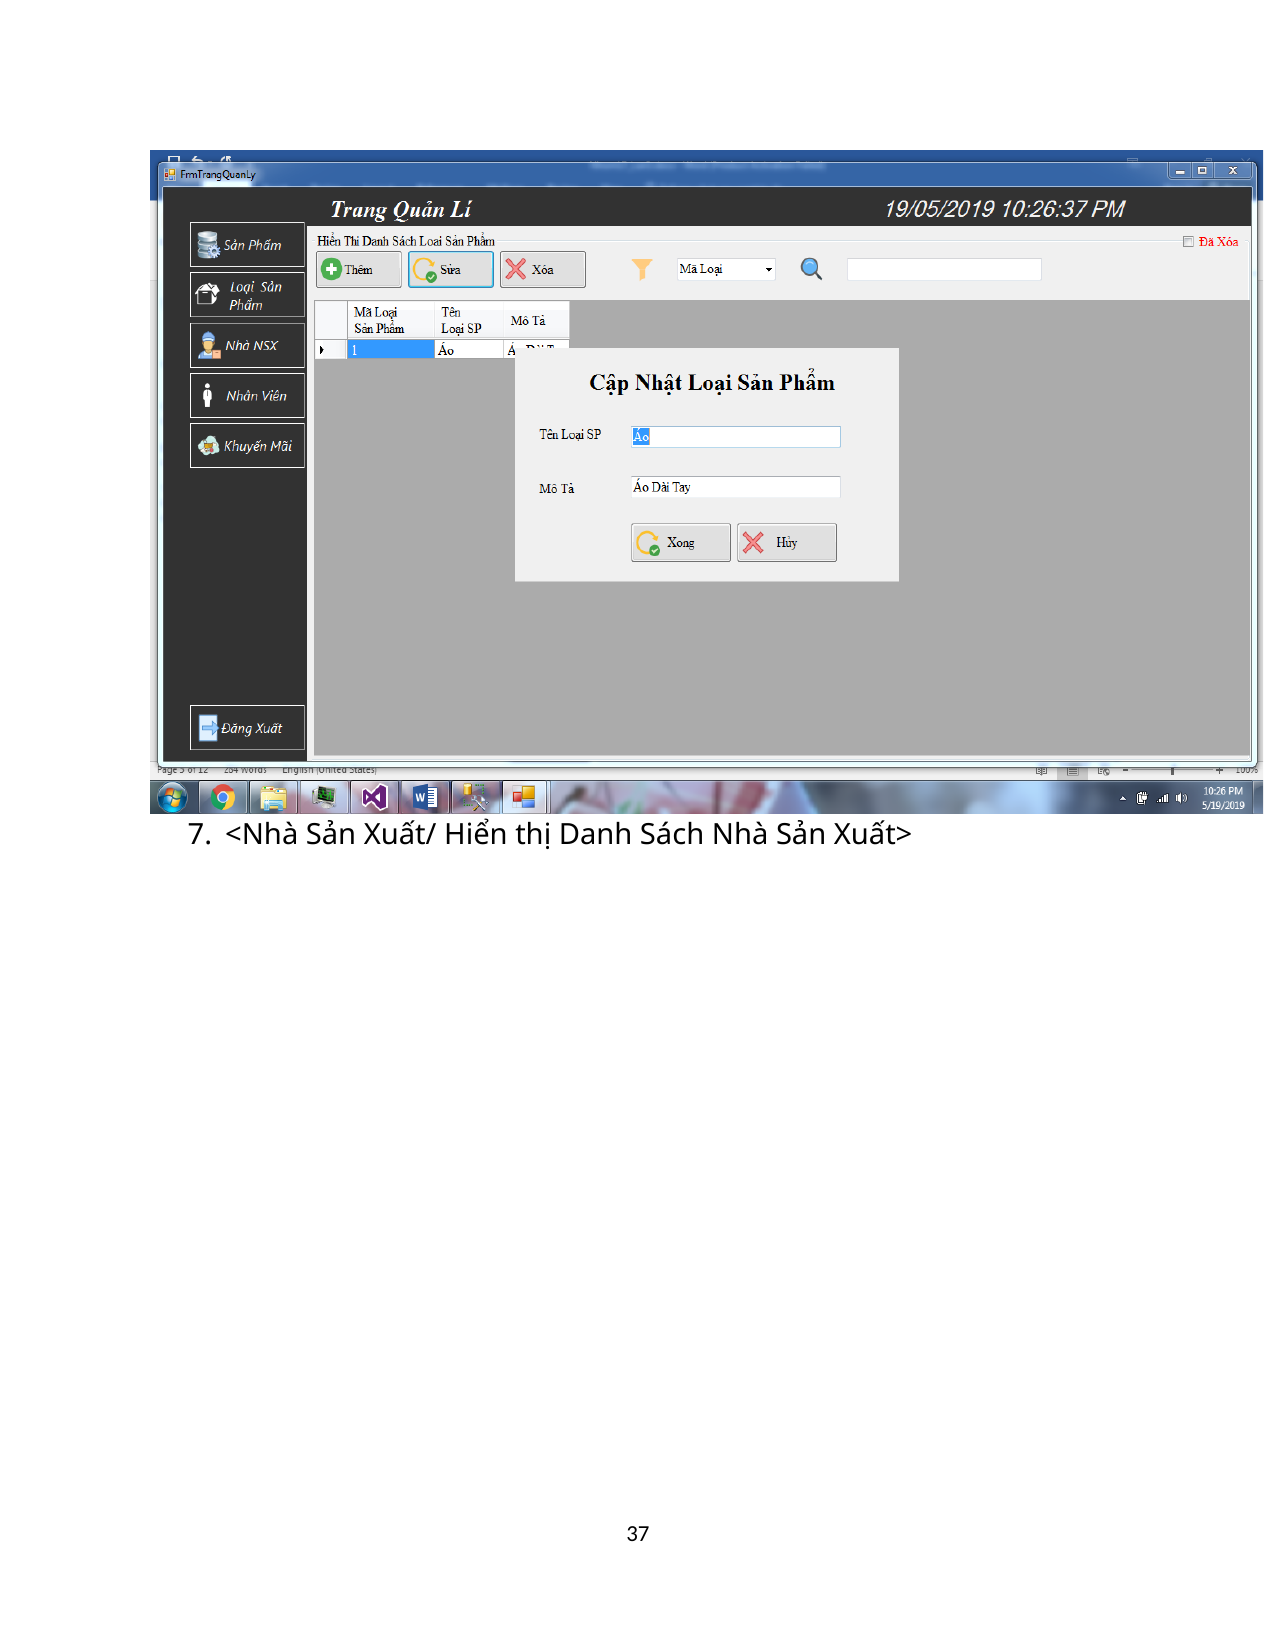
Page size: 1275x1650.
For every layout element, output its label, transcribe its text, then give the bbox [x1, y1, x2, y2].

picture [150, 150, 1264, 814]
list <Nhà Sản Xuất/ Hiển thị Danh Sách Nhà Sản Xuất> [187, 814, 1125, 853]
